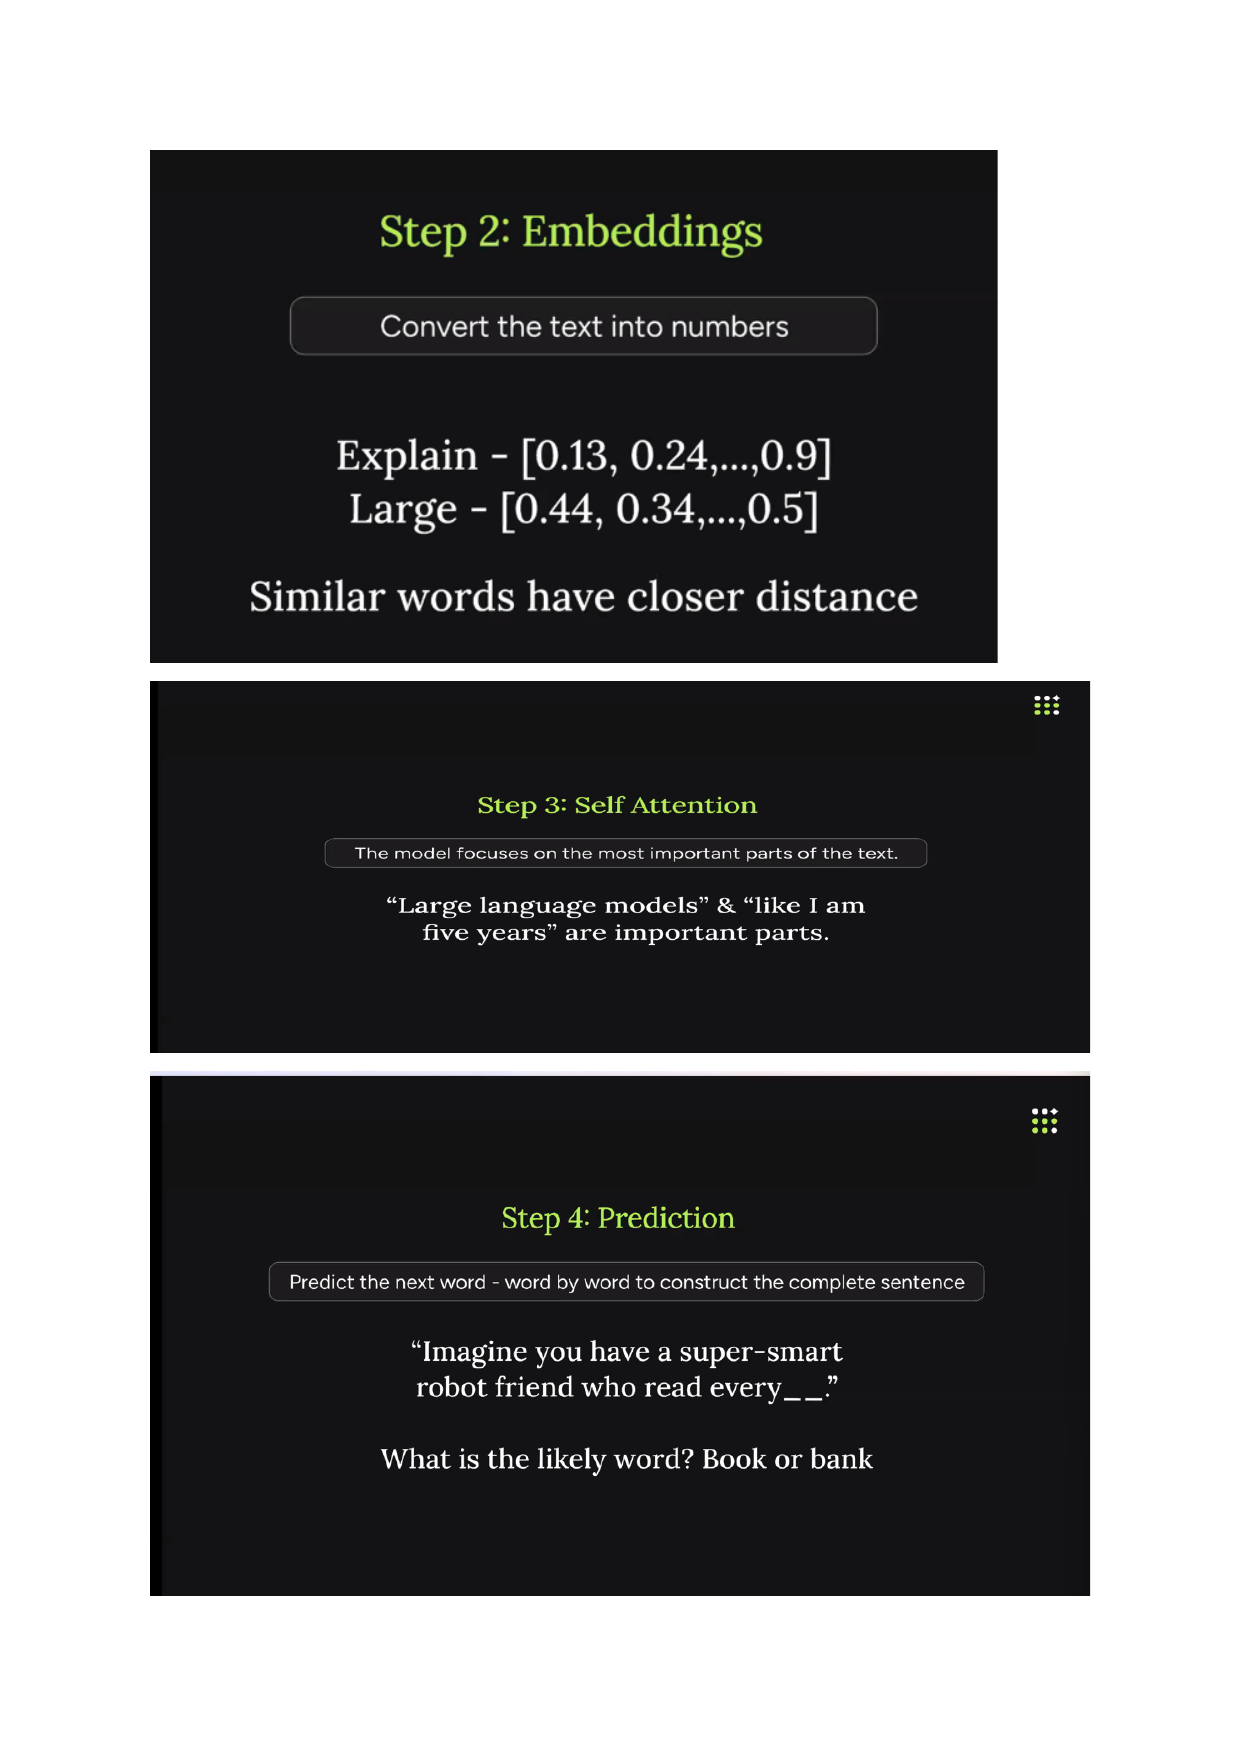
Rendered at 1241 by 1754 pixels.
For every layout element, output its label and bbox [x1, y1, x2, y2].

picture [150, 681, 1091, 1053]
picture [150, 1071, 1091, 1596]
picture [150, 150, 998, 663]
